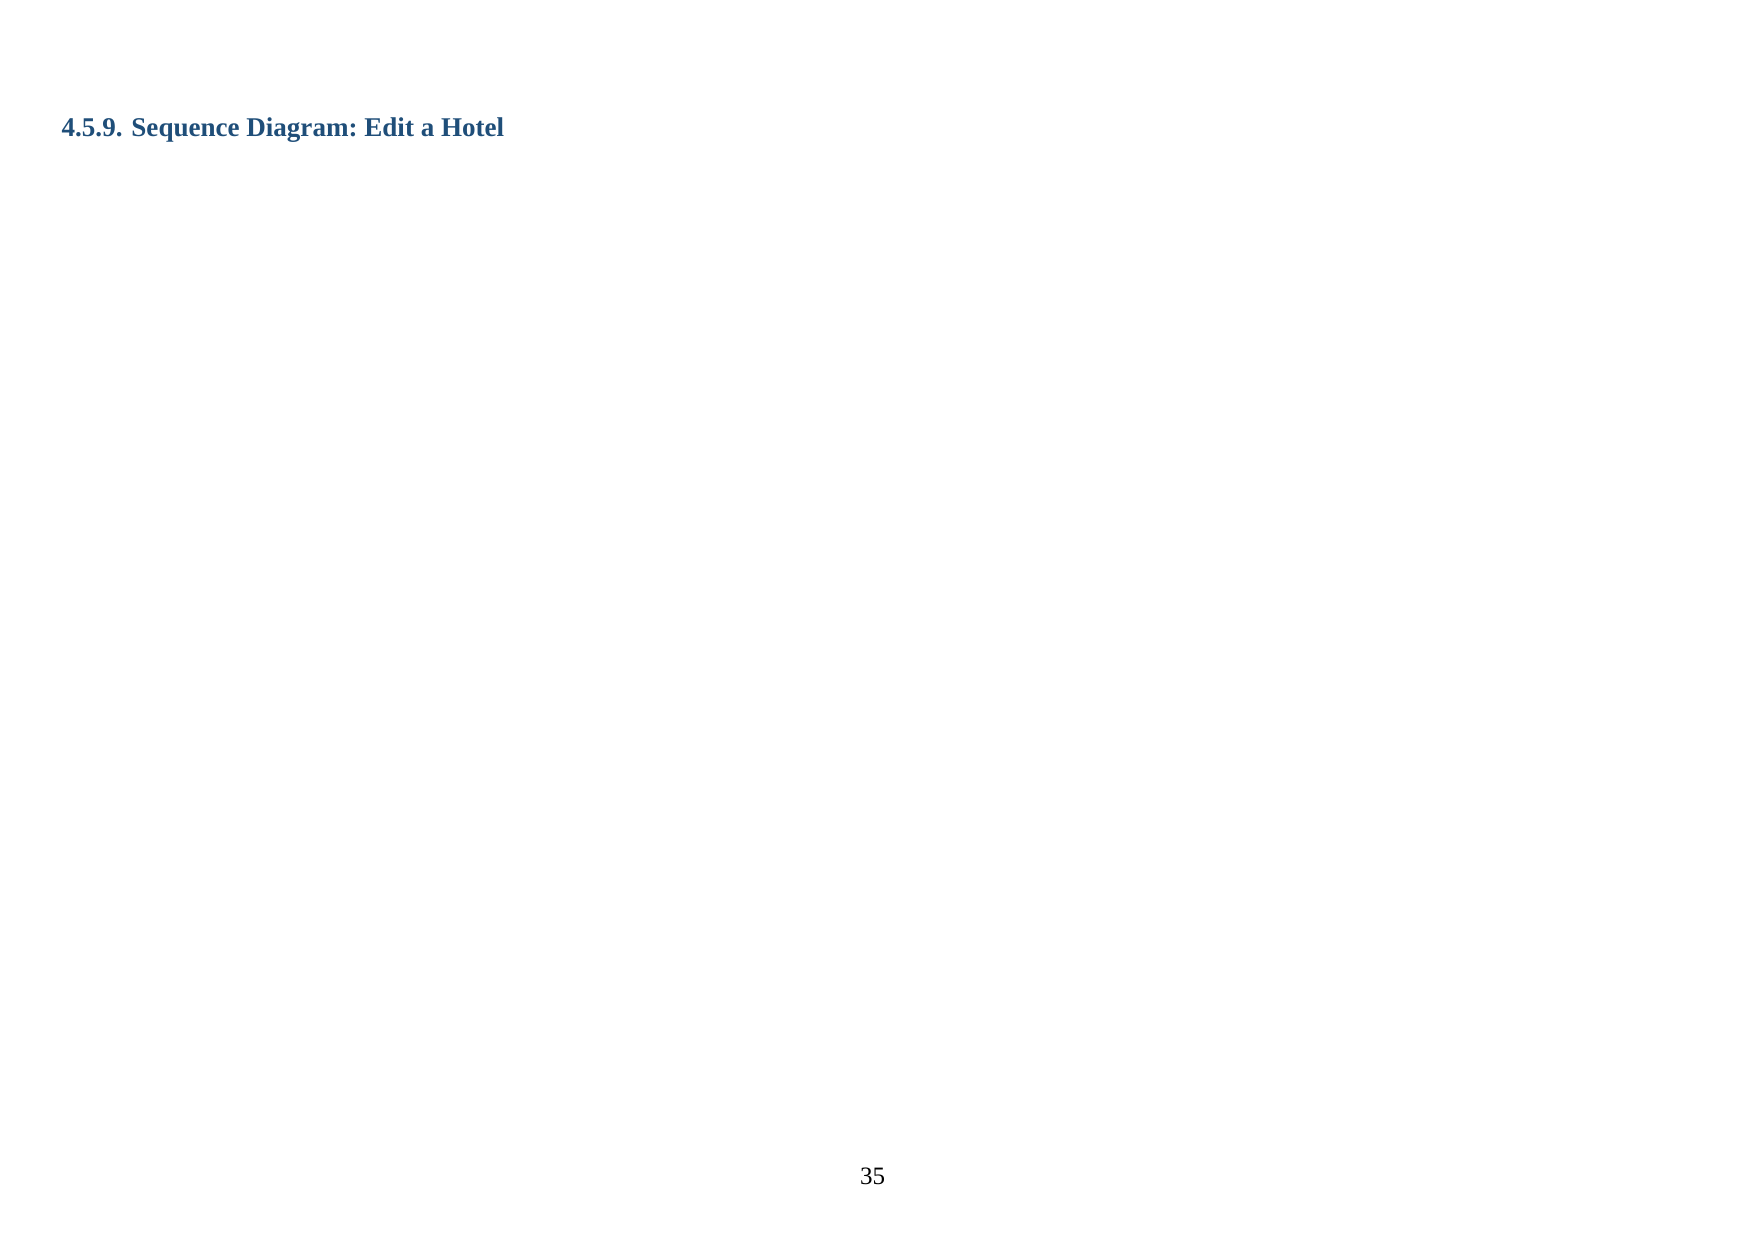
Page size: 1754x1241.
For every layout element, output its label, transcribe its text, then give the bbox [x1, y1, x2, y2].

subtitle Sequence Diagram: Edit a Hotel [122, 111, 1651, 143]
